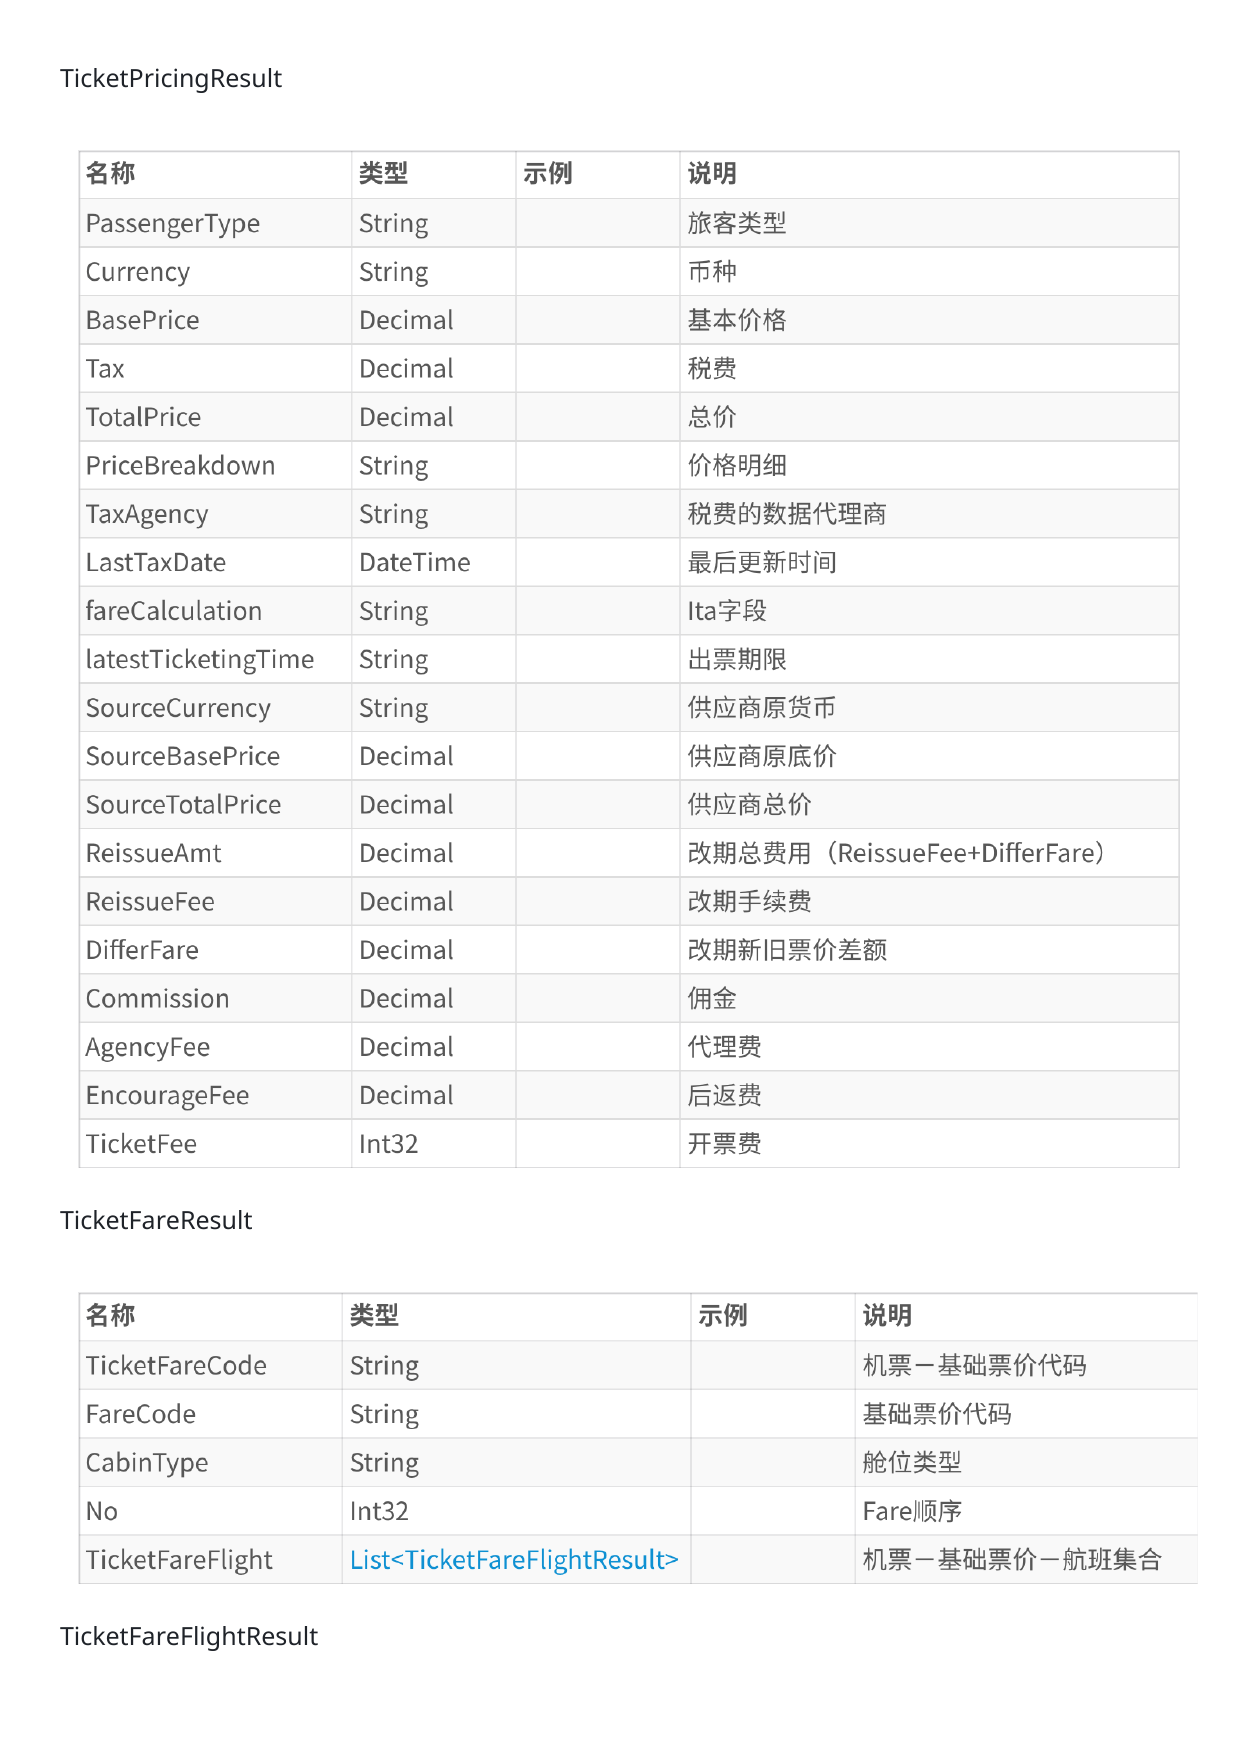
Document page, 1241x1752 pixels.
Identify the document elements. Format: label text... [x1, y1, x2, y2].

picture [41, 1255, 1198, 1584]
text TicketPricingResult​ [60, 67, 1186, 92]
text TicketFareFlightResult​ [60, 1625, 1186, 1650]
picture [41, 113, 1187, 1168]
text TicketFareResult​ [60, 1209, 1186, 1234]
